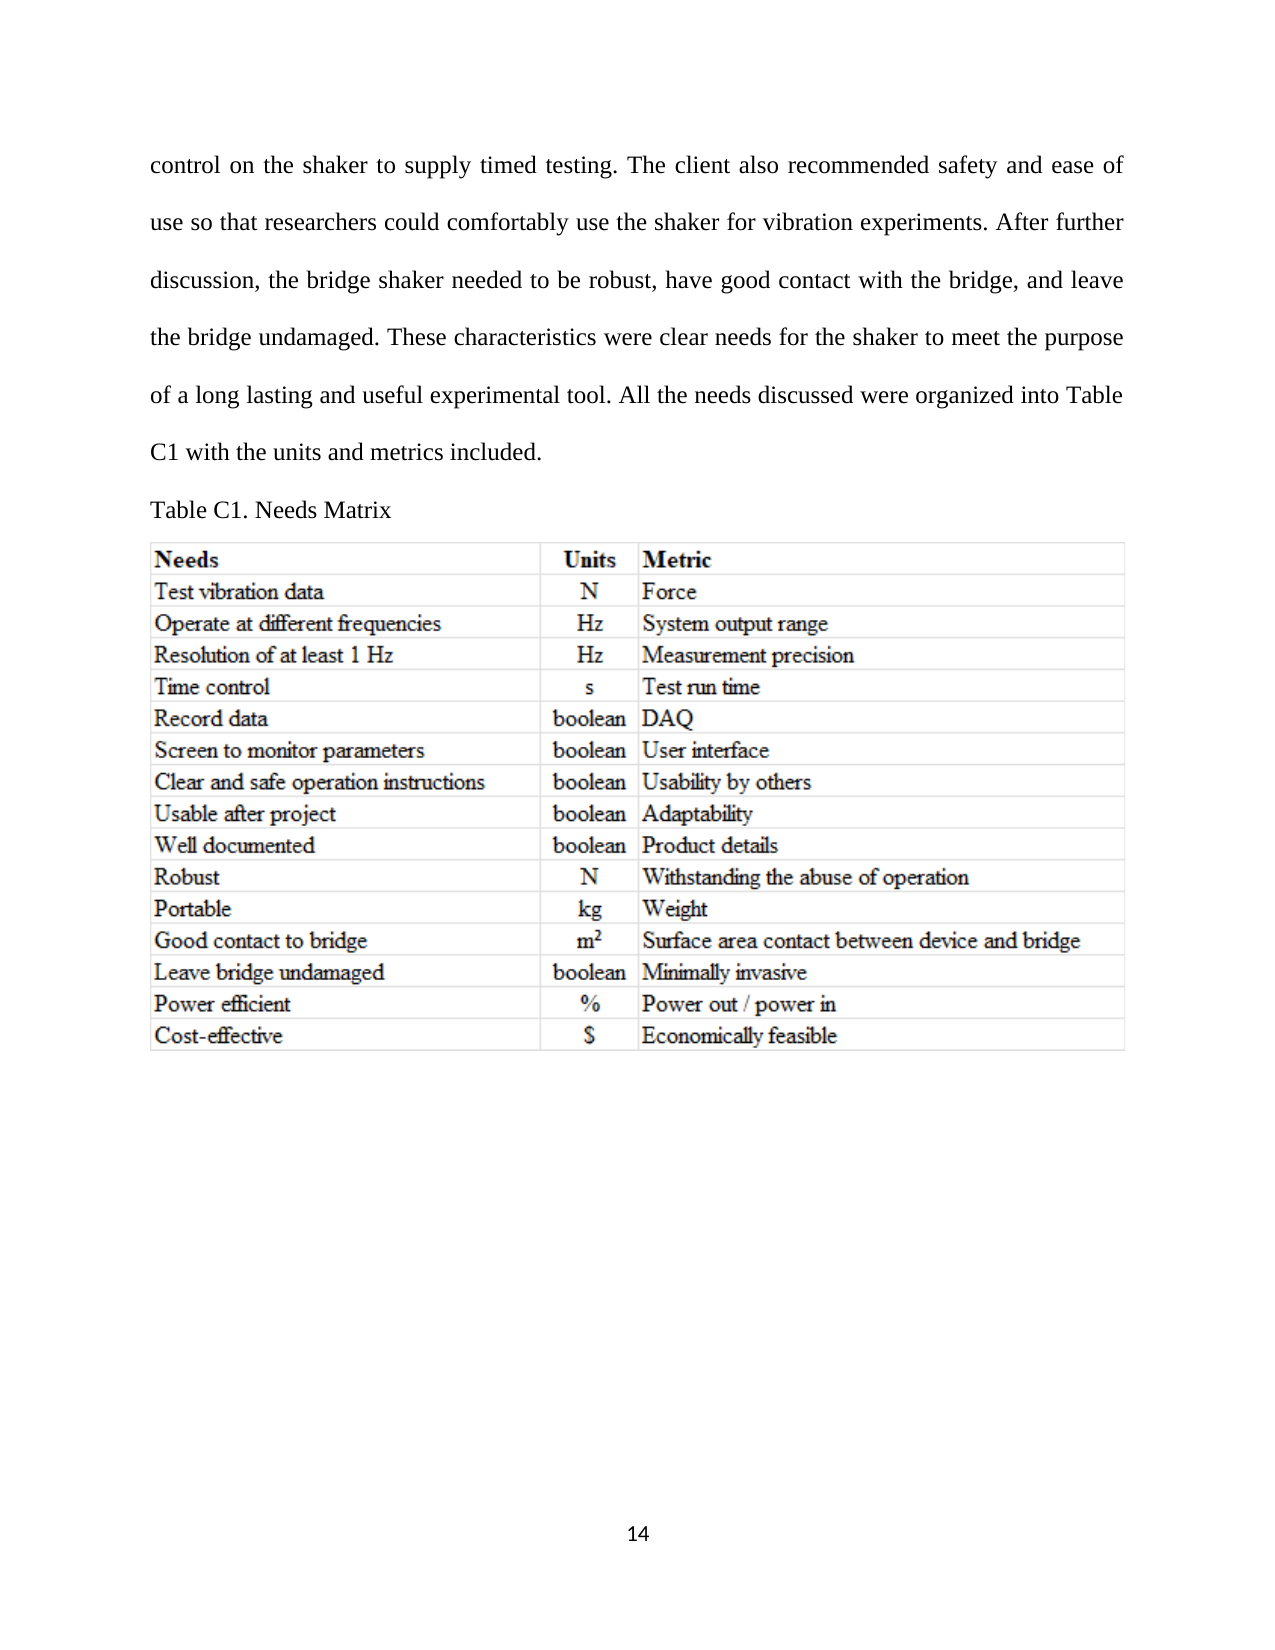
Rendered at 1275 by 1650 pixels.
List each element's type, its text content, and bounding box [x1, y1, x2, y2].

text Table C1. Needs Matrix [150, 495, 1125, 524]
picture [150, 542, 1125, 1051]
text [150, 150, 1125, 466]
